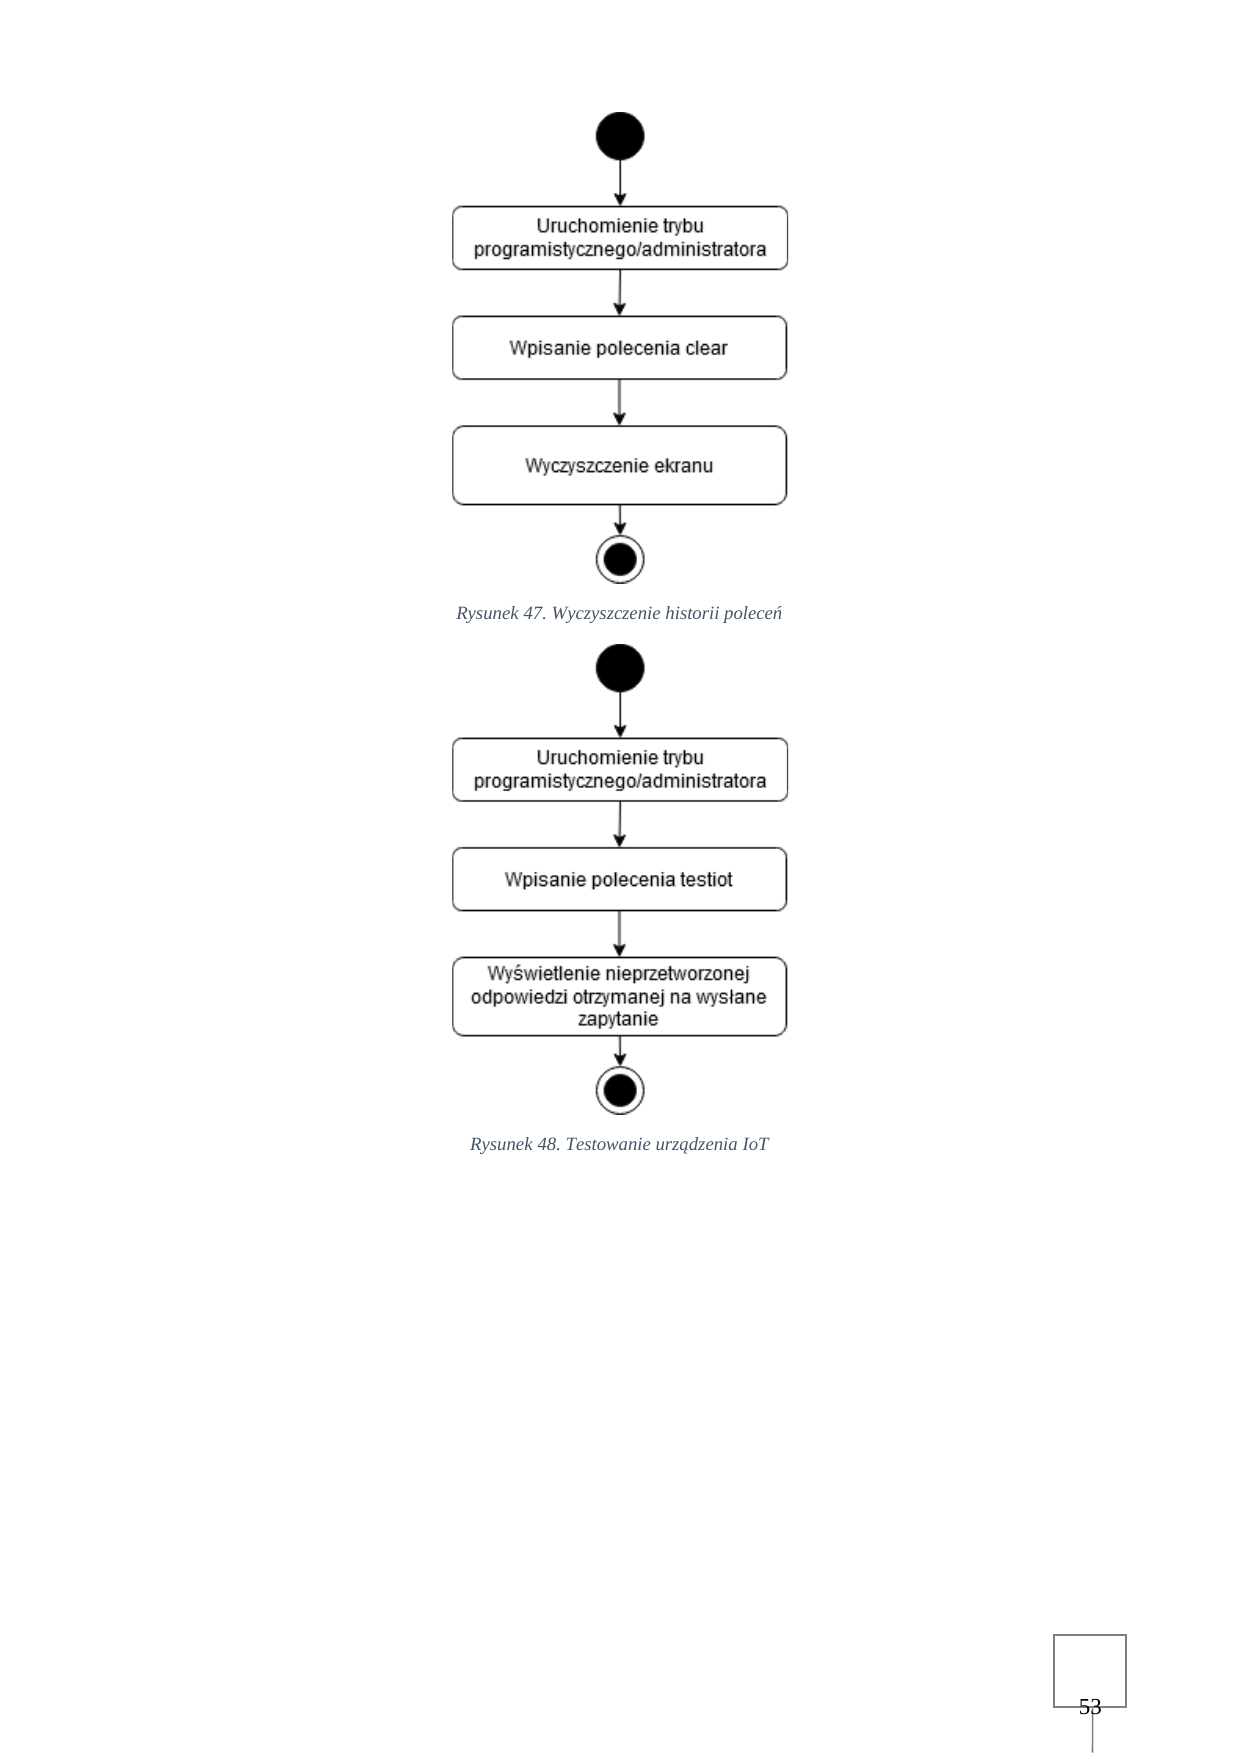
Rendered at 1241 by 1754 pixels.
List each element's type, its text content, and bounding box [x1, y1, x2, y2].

picture [452, 112, 789, 584]
picture [452, 644, 789, 1115]
